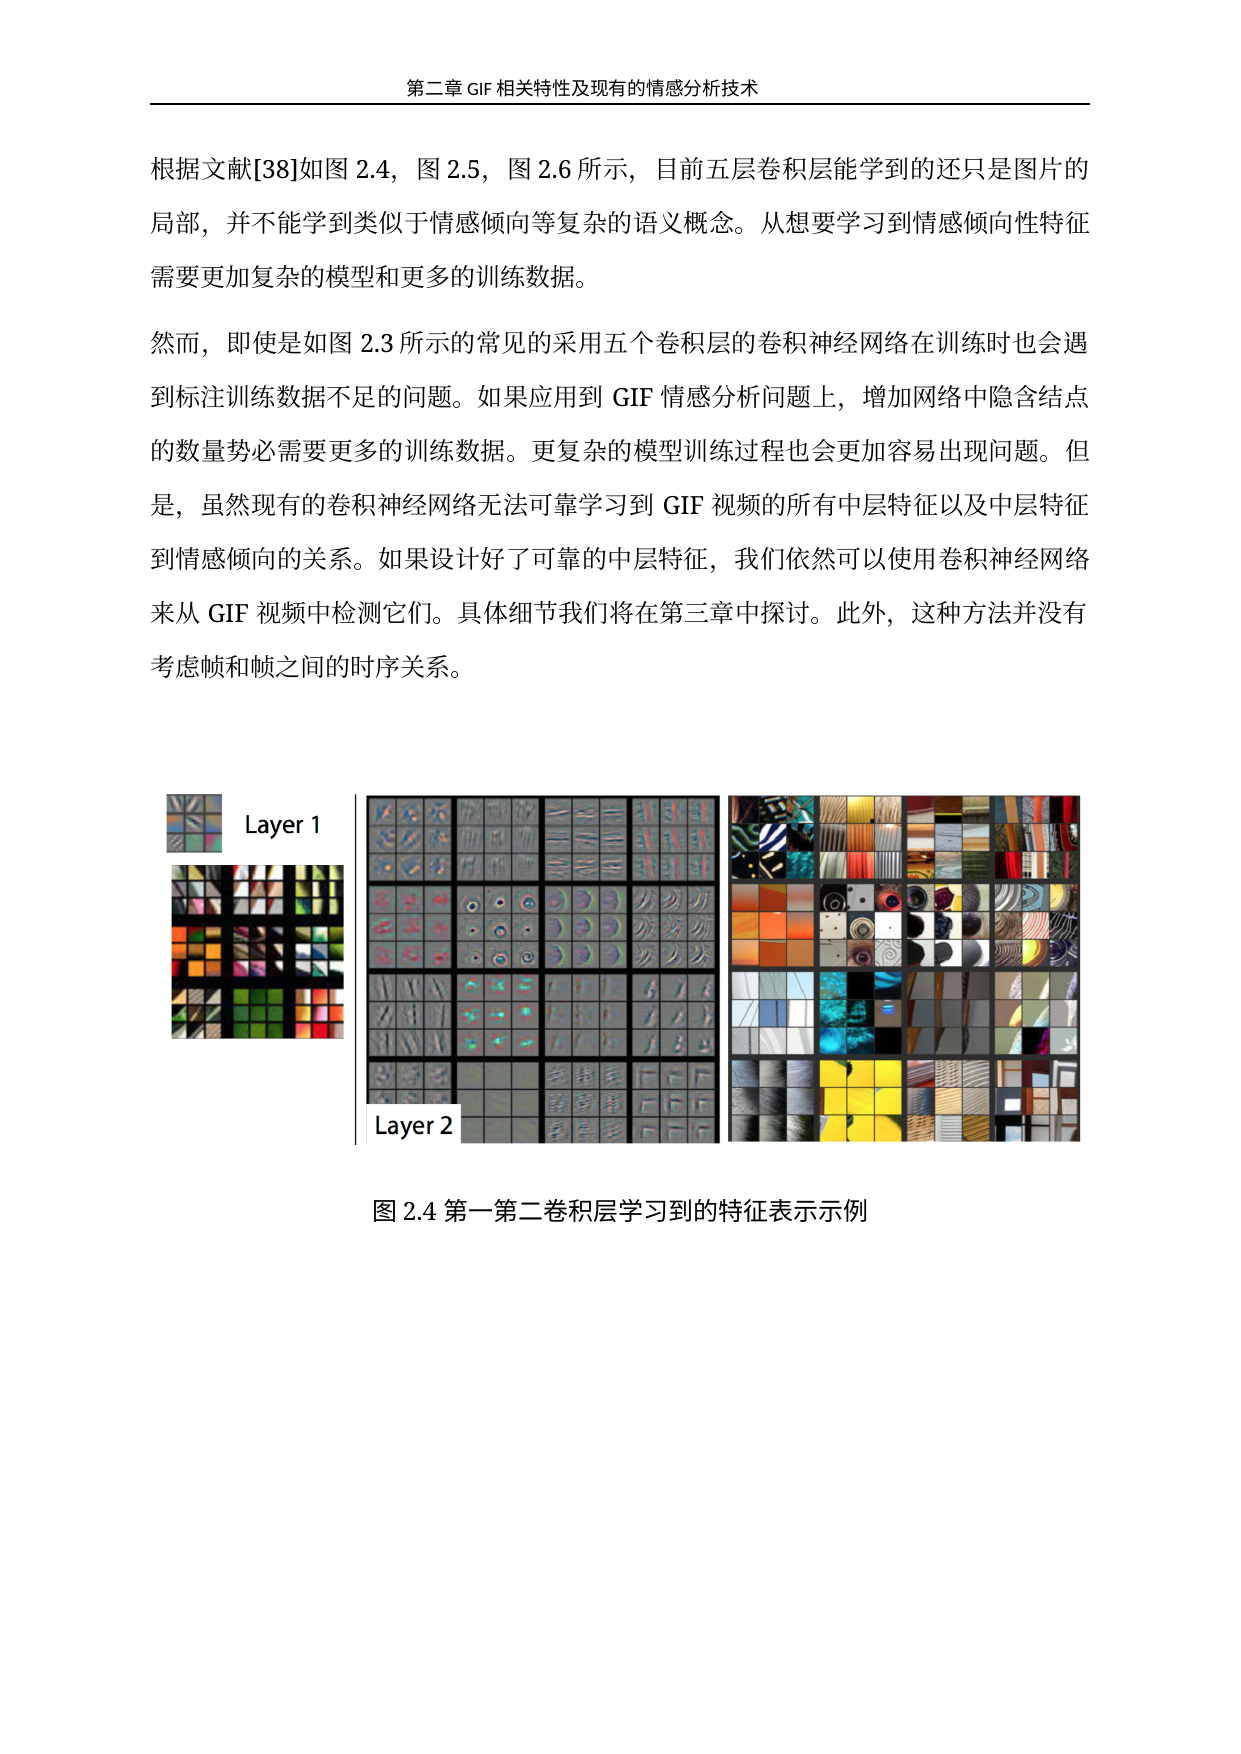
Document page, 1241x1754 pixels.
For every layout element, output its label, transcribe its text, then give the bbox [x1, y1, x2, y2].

text 图2.4 第一第二卷积层学习到的特征表示示例 [150, 1192, 1090, 1228]
text 然而，即使是如图2.3所示的常见的采用五个卷积层的卷积神经网络在训练时也会遇到标注训练数据不足的问题。如果应用到 GIF 情感分析问题上，增加网络中隐含结点的数量势必需要更多的训练数据。更复杂的模型训练过程也会更加容易出现问题。但是，虽然现有的卷积神经网络无法可靠学习到 GIF 视频的所有中层特征以及中层特征到情感倾向的关系。如果设计好了可靠的中层特征，我们依然可以使用卷积神经网络来从 GIF 视频中检测它们。具体细节我们将在第三章中探讨。此外，这种方法并没有考虑帧和帧之间的时序关系。 [150, 324, 1090, 684]
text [150, 150, 1090, 294]
picture [150, 777, 1090, 1145]
